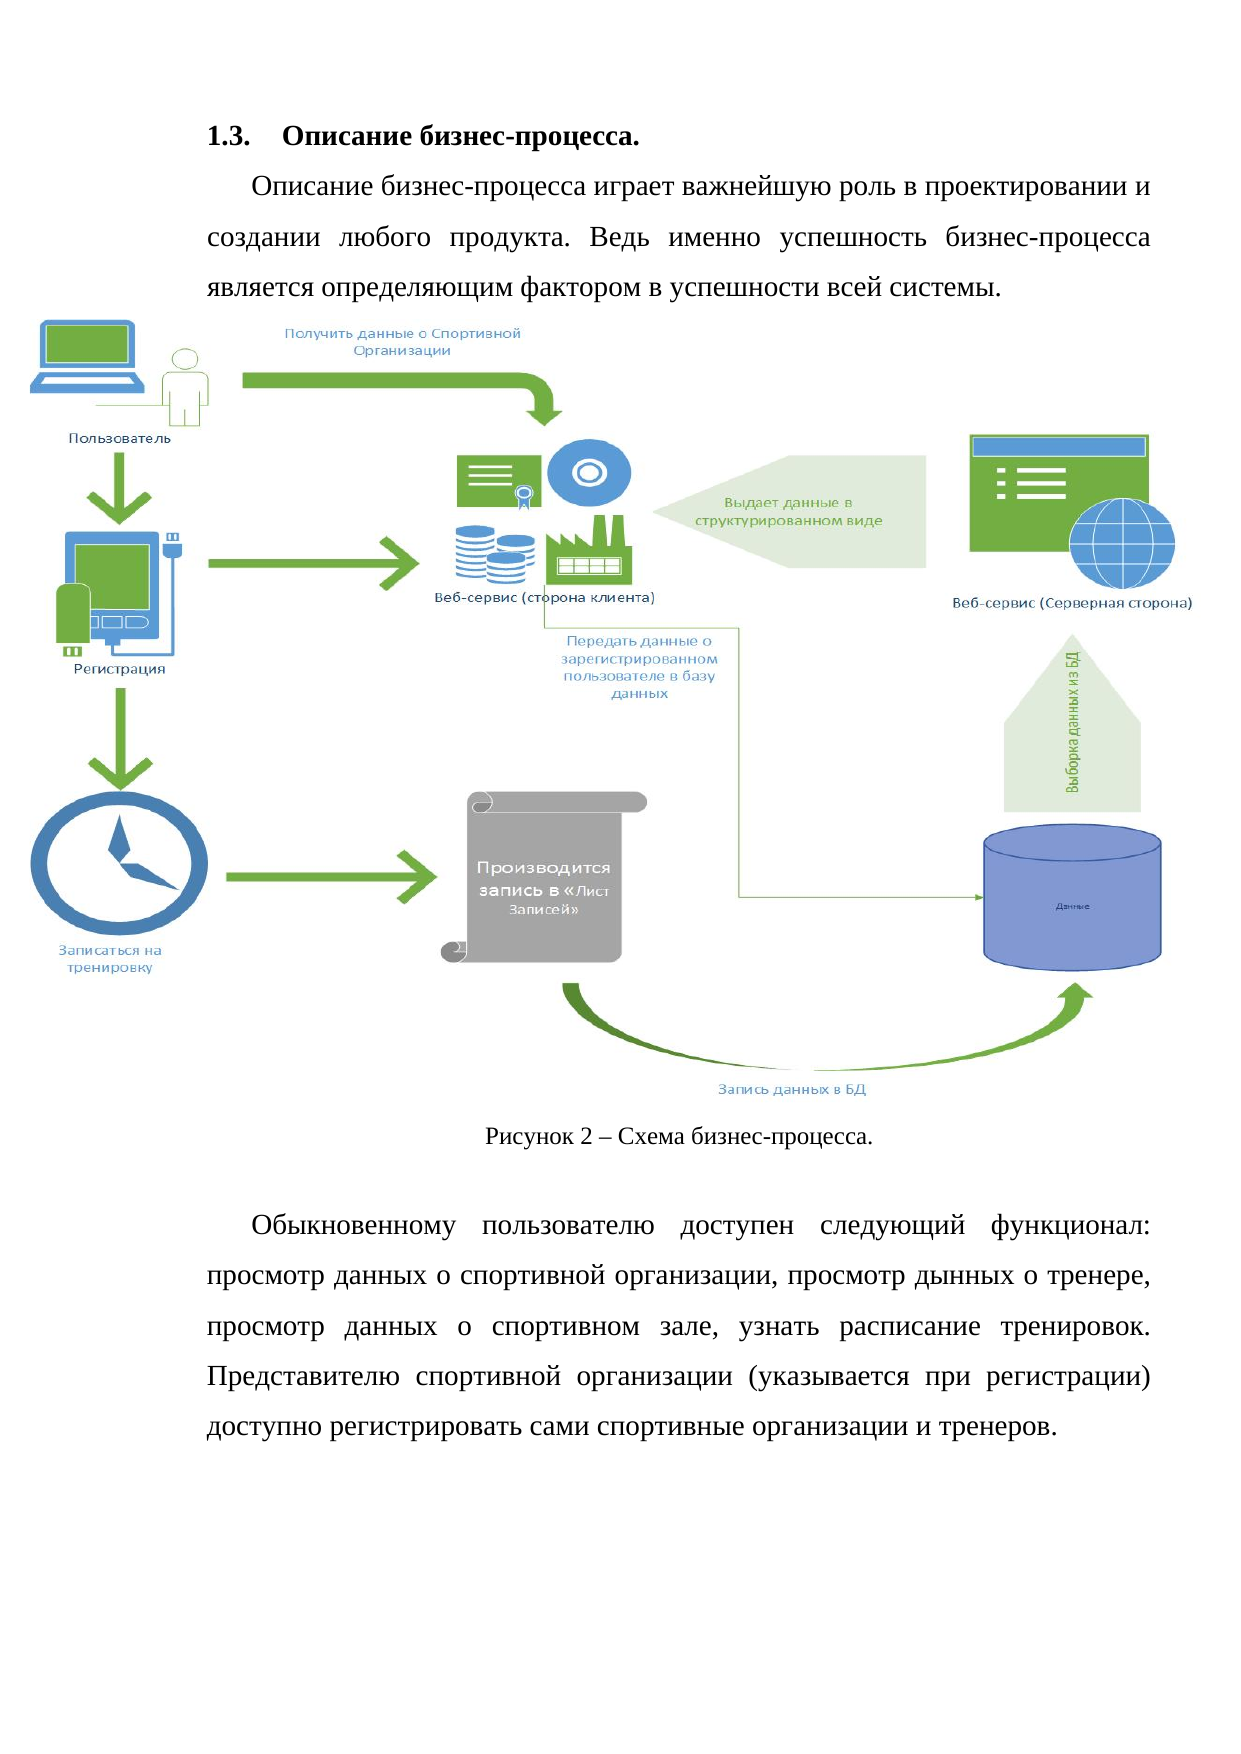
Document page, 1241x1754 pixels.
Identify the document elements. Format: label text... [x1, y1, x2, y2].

text Описание бизнес-процесса играет важнейшую роль в проектировании и создании любого продукта. Ведь именно успешность бизнес-процесса является определяющим фактором в успешности всей системы. [207, 168, 1152, 303]
text Рисунок 2 – Схема бизнес-процесса. [207, 1121, 1152, 1150]
text Обыкновенному пользователю доступен следующий функционал: просмотр данных о спортивной организации, просмотр дынных о тренере, просмотр данных о спортивном зале, узнать расписание тренировок. Представителю спортивной организации (указывается при регистрации) доступно регистрировать сами спортивные организации и тренеров. [207, 1207, 1152, 1442]
picture [29, 319, 1202, 1105]
list Описание бизнес-процесса. [207, 118, 1152, 152]
